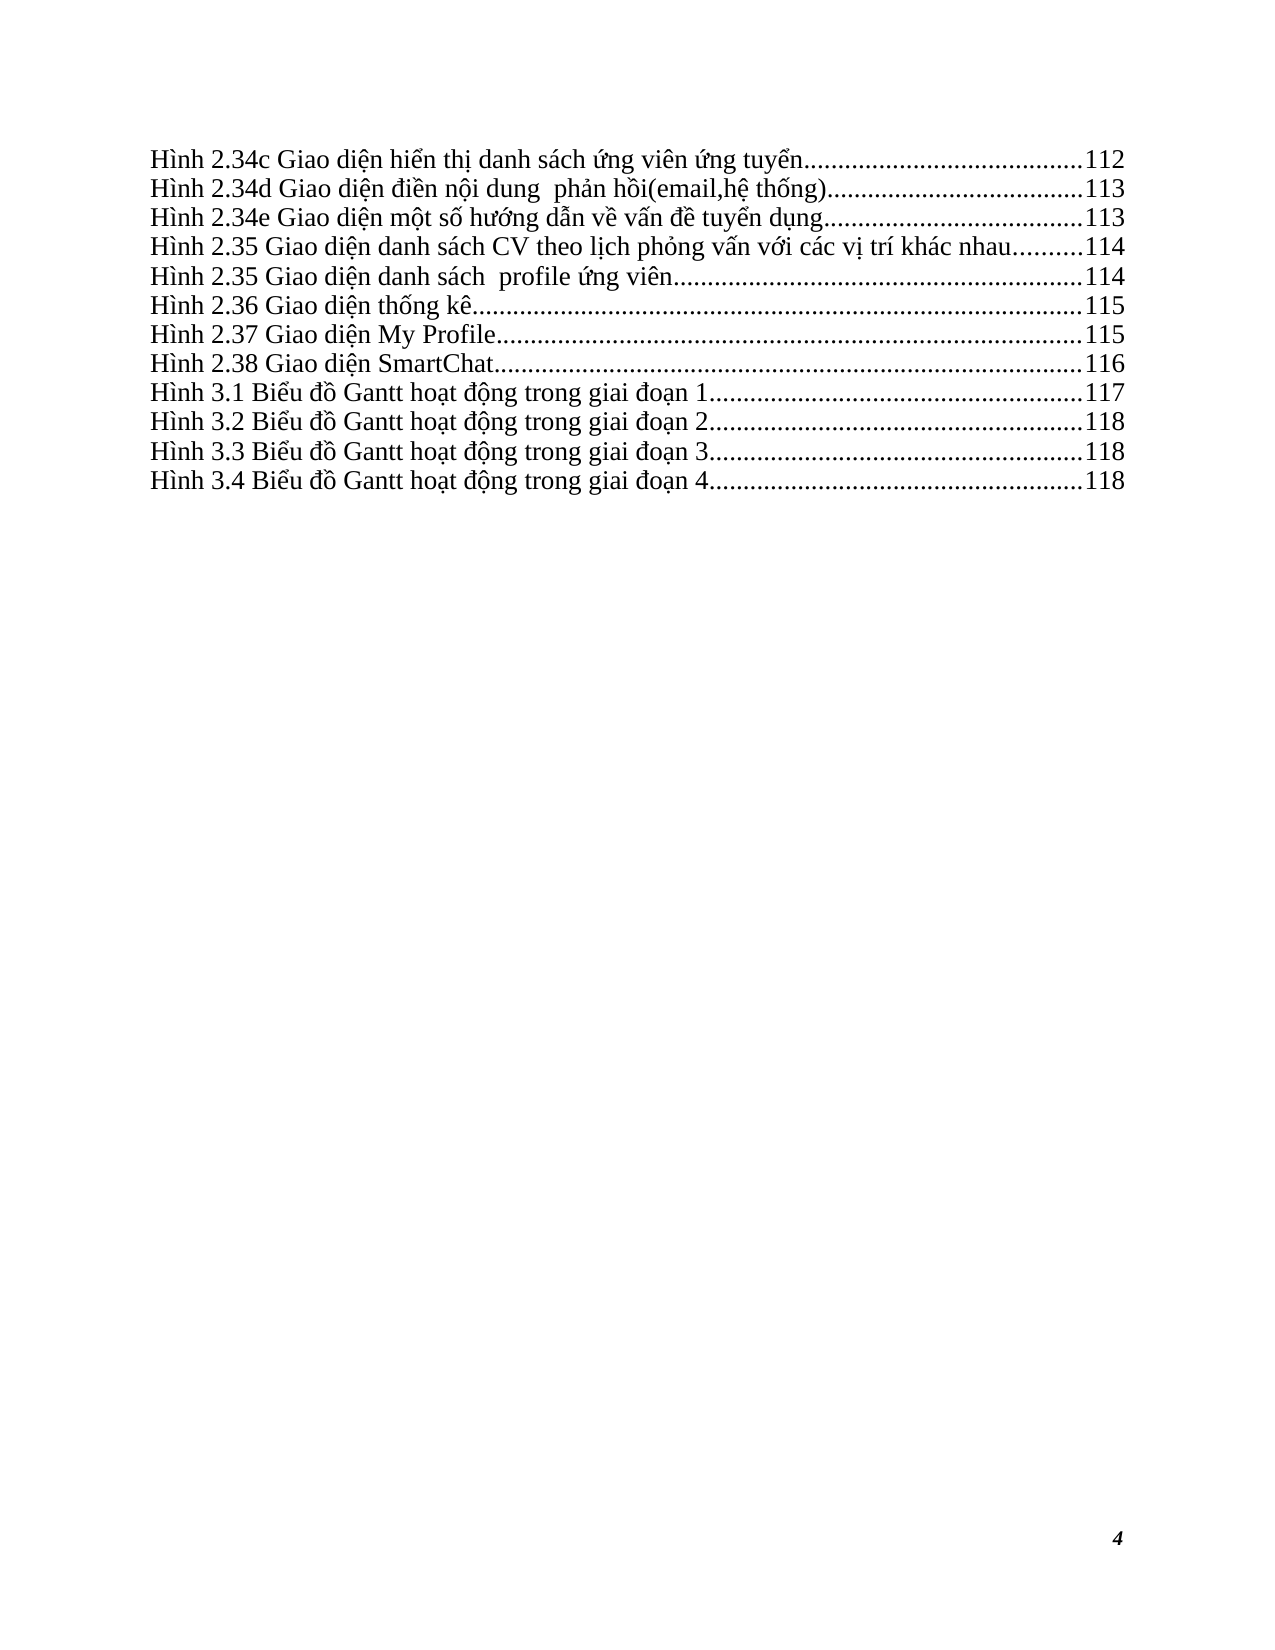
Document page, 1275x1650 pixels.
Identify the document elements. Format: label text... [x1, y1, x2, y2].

text Hình 2.38 Giao diện SmartChat 116 [150, 354, 1125, 377]
text Hình 2.34e Giao diện một số hướng dẫn về vấn đề tuyển dụng 113 [150, 208, 1125, 231]
text Hình 2.34d Giao diện điền nội dung phản hồi(email,hệ thống) 113 [651, 179, 822, 202]
text Hình 3.4 Biểu đồ Gantt hoạt động trong giai đoạn 4 118 [150, 471, 1125, 494]
text Hình 2.35 Giao diện danh sách CV theo lịch phỏng vấn với các vị trí khác nhau 114 [150, 237, 1125, 260]
text Hình 2.37 Giao diện My Profile 115 [150, 325, 1125, 348]
text Hình 3.2 Biểu đồ Gantt hoạt động trong giai đoạn 2 118 [150, 412, 1125, 435]
text Hình 2.34d Giao diện điền nội dung phản hồi(email,hệ thống) 113 [820, 179, 1125, 202]
text Hình 2.36 Giao diện thống kê 115 [150, 296, 1125, 319]
text Hình 2.34c Giao diện hiển thị danh sách ứng viên ứng tuyển 112 [150, 150, 1125, 173]
text Hình 3.3 Biểu đồ Gantt hoạt động trong giai đoạn 3 118 [150, 442, 1125, 464]
text Hình 2.35 Giao diện danh sách profile ứng viên 114 [150, 267, 1125, 289]
text Hình 3.1 Biểu đồ Gantt hoạt động trong giai đoạn 1 117 [150, 383, 1125, 406]
text Hình 2.34d Giao diện điền nội dung phản hồi(email,hệ thống) 113 [150, 179, 653, 202]
